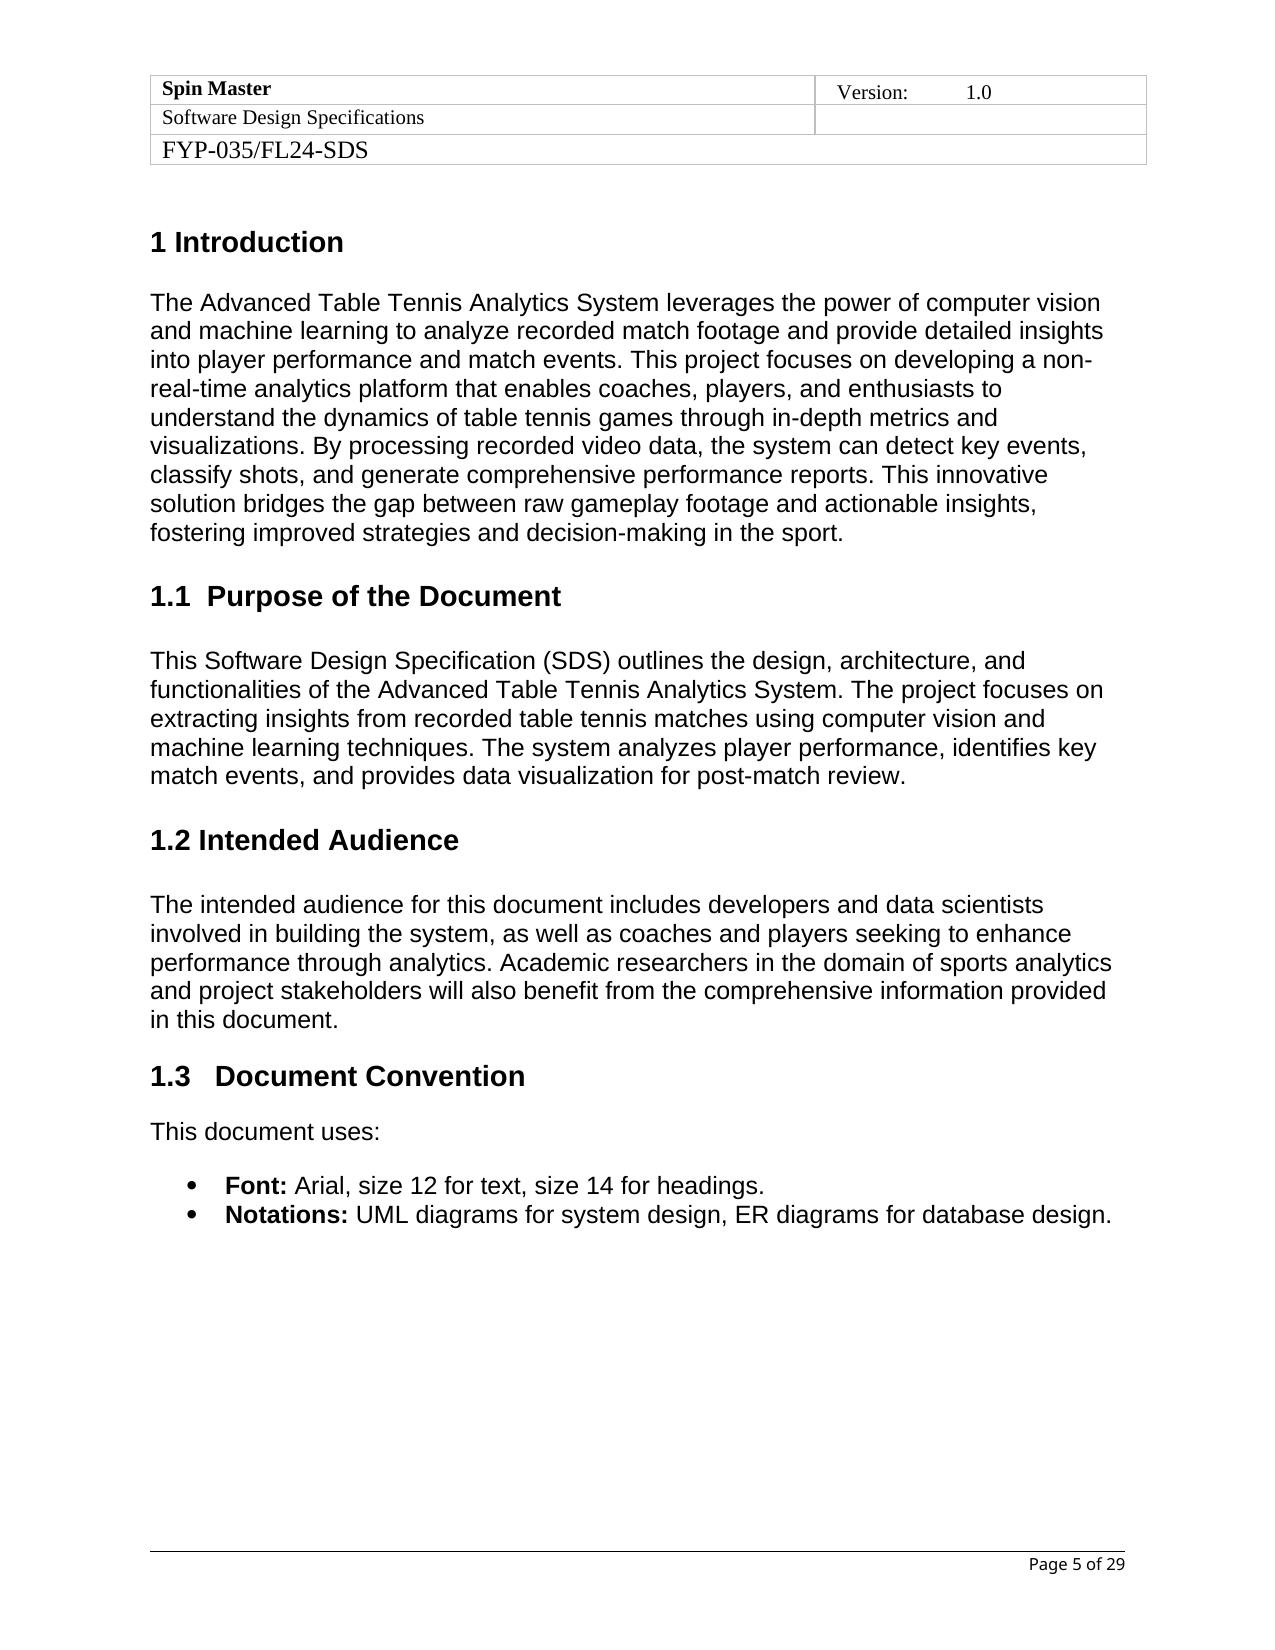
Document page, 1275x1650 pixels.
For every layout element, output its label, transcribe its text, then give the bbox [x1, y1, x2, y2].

list Font: Arial, size 12 for text, size 14 for headings. [187, 1171, 1125, 1200]
subtitle 1 Introduction [150, 225, 1125, 258]
subtitle 1.1 Purpose of the Document [150, 579, 1125, 613]
subtitle 1.2 Intended Audience [150, 823, 1125, 857]
list Notations: UML diagrams for system design, ER diagrams for database design. [187, 1200, 1125, 1229]
text The intended audience for this document includes developers and data scientists involved in building the system, as well as coaches and players seeking to enhance performance through analytics. Academic researchers in the domain of sports analytics and project stakeholders will also benefit from the comprehensive information provided in this document. [150, 890, 1125, 1034]
text The Advanced Table Tennis Analytics System leverages the power of computer vision and machine learning to analyze recorded match footage and provide detailed insights into player performance and match events. This project focuses on developing a non-real-time analytics platform that enables coaches, players, and enthusiasts to understand the dynamics of table tennis games through in-depth metrics and visualizations. By processing recorded video data, the system can detect key events, classify shots, and generate comprehensive performance reports. This innovative solution bridges the gap between raw gameplay footage and actionable insights, fostering improved strategies and decision-making in the sport. [150, 287, 1125, 546]
text 1.3 Document Convention [150, 1059, 1125, 1092]
text This document uses: [150, 1117, 1125, 1146]
text This Software Design Specification (SDS) outlines the design, architecture, and functionalities of the Advanced Table Tennis Analytics System. The project focuses on extracting insights from recorded table tennis matches using computer vision and machine learning techniques. The system analyzes player performance, identifies key match events, and provides data visualization for post-match review. [150, 646, 1125, 790]
